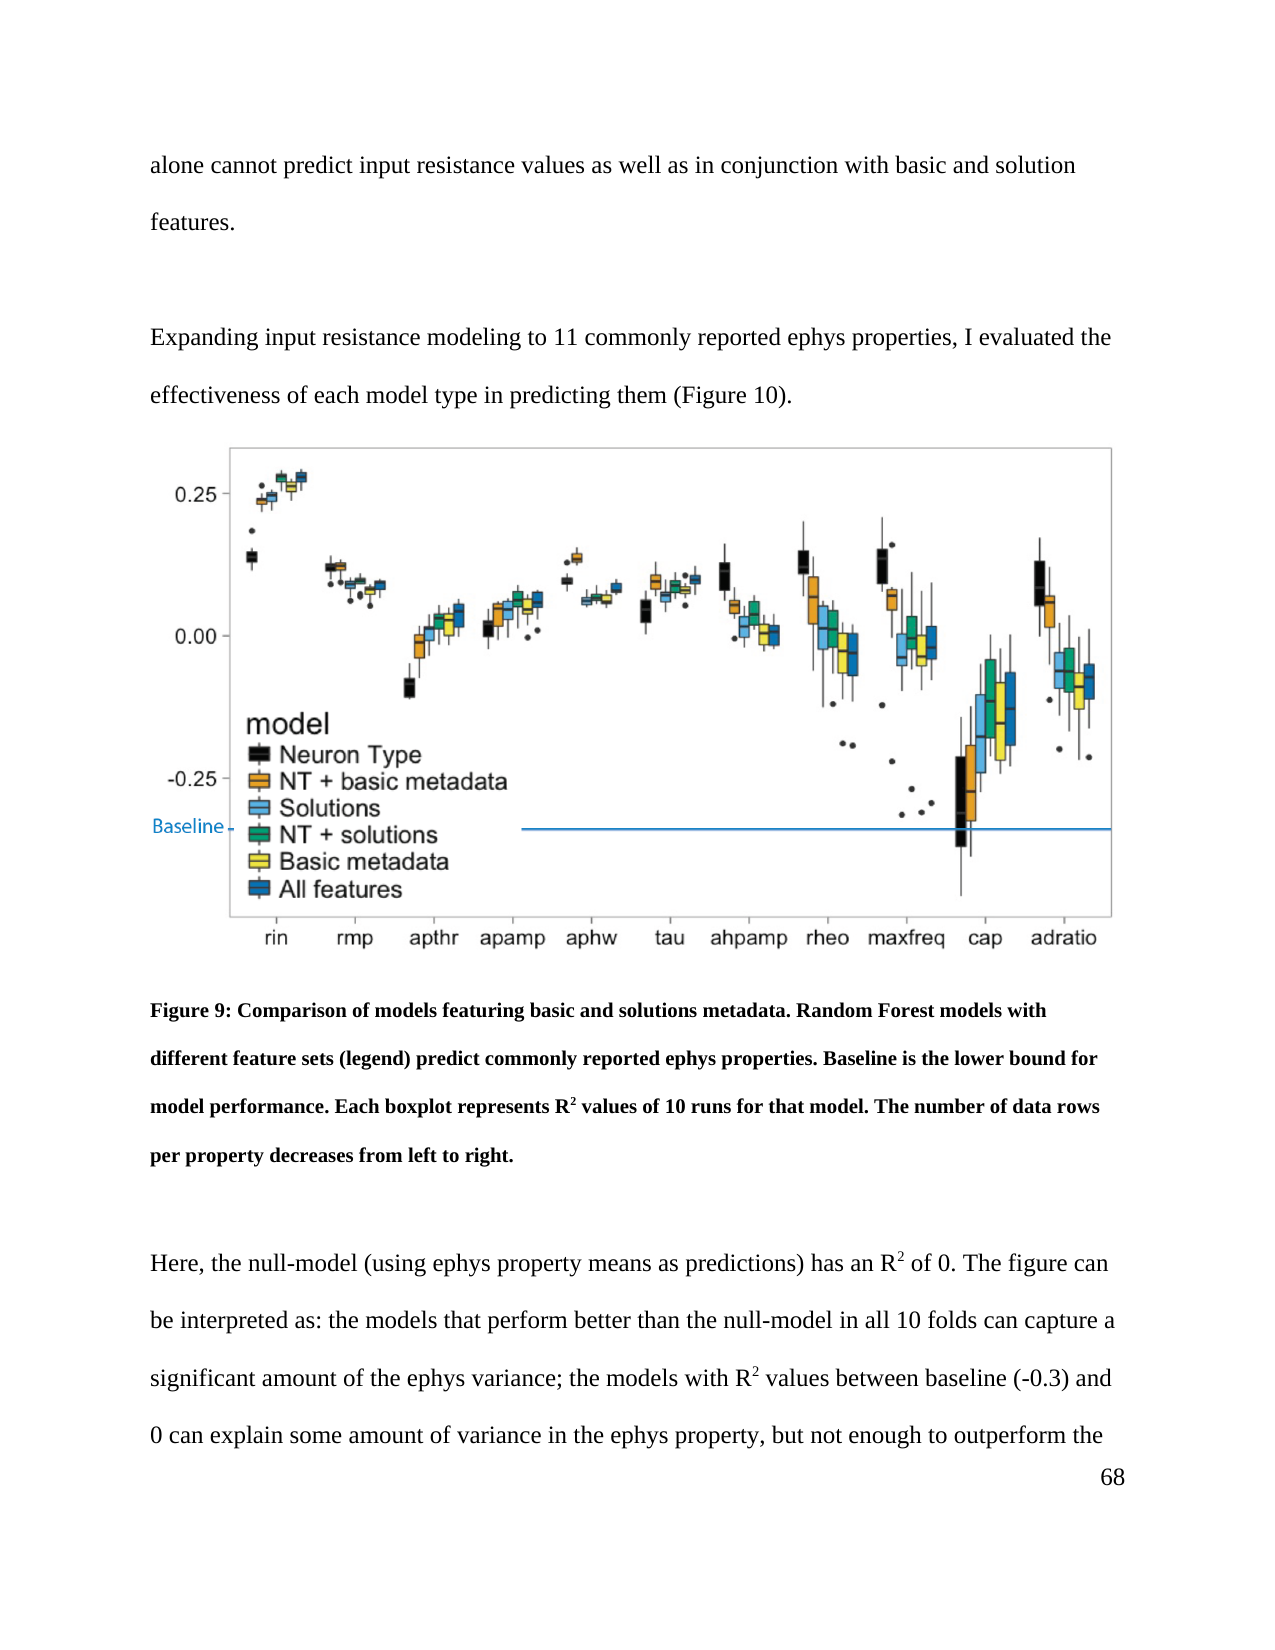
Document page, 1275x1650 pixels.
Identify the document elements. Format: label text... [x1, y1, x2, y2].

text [150, 1248, 1125, 1449]
picture [150, 437, 1125, 957]
text Expanding input resistance modeling to 11 commonly reported ephys properties, I evaluated the effectiveness of each model type in predicting them (Figure 10). [150, 322, 1125, 409]
text Figure 9: Comparison of models featuring basic and solutions metadata. Random Forest models with different feature sets (legend) predict commonly reported ephys properties. Baseline is the lower bound for model performance. Each boxplot represents R2 values of 10 runs for that model. The number of data rows per property decreases from left to right. [150, 998, 1125, 1167]
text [150, 150, 1125, 236]
